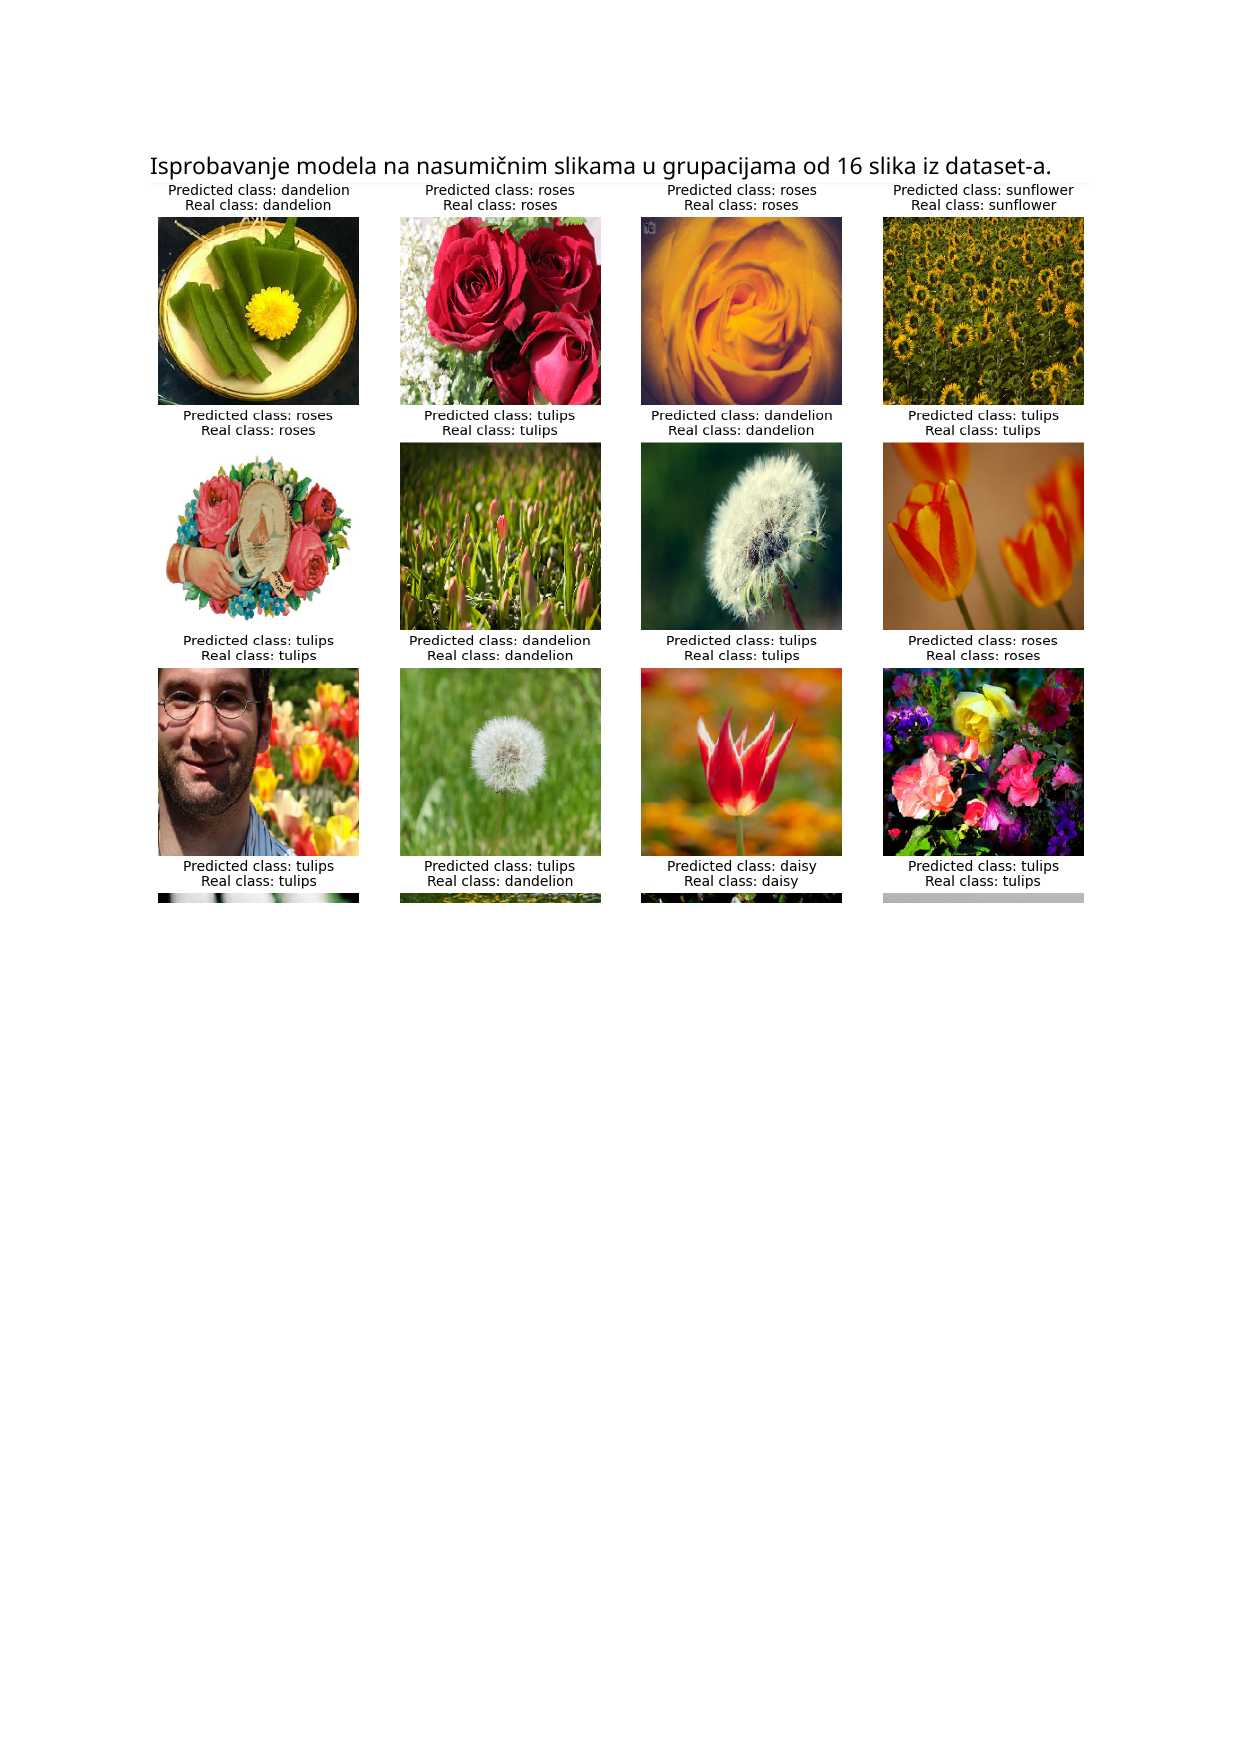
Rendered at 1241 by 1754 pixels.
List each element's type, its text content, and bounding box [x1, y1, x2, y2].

picture [150, 183, 1090, 903]
text Isprobavanje modela na nasumičnim slikama u grupacijama od 16 slika iz dataset-a. [150, 150, 1090, 183]
